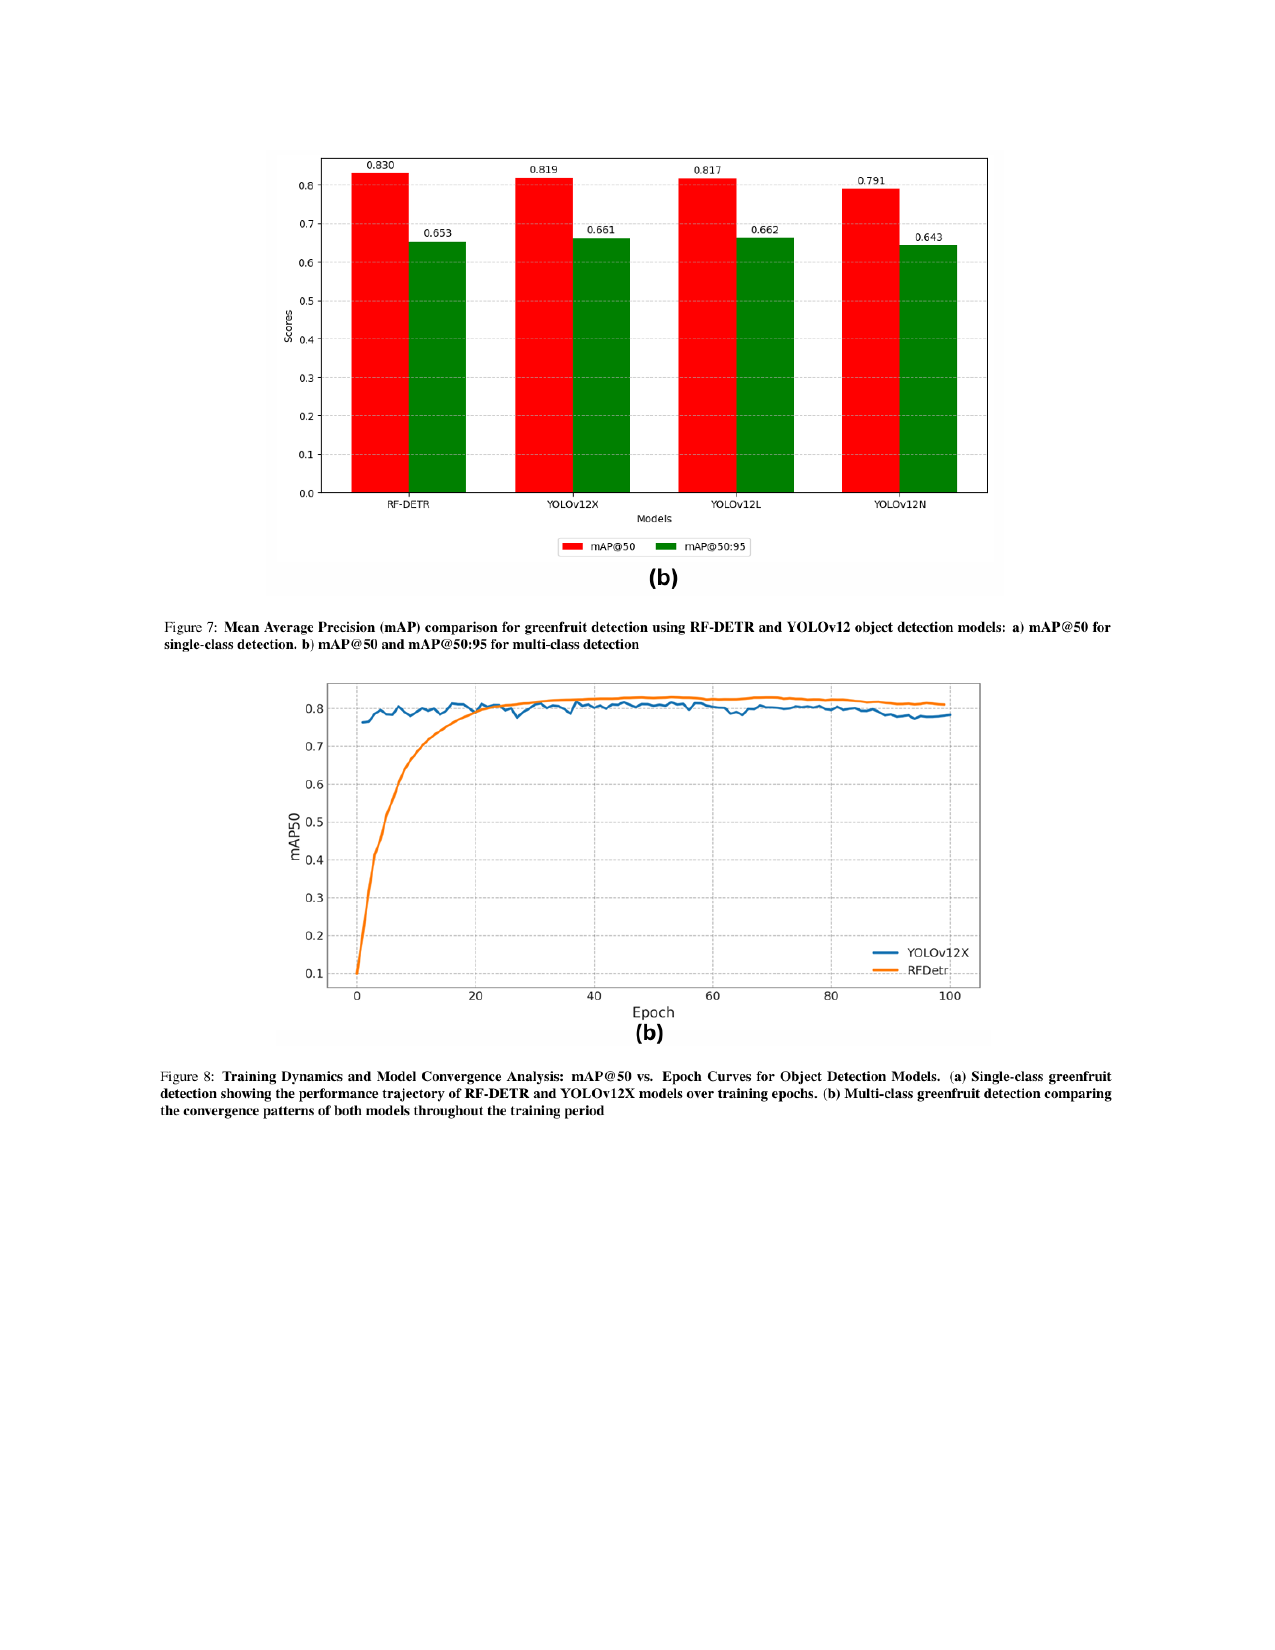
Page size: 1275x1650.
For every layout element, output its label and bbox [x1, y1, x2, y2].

picture [150, 150, 1125, 657]
picture [150, 678, 1125, 1127]
